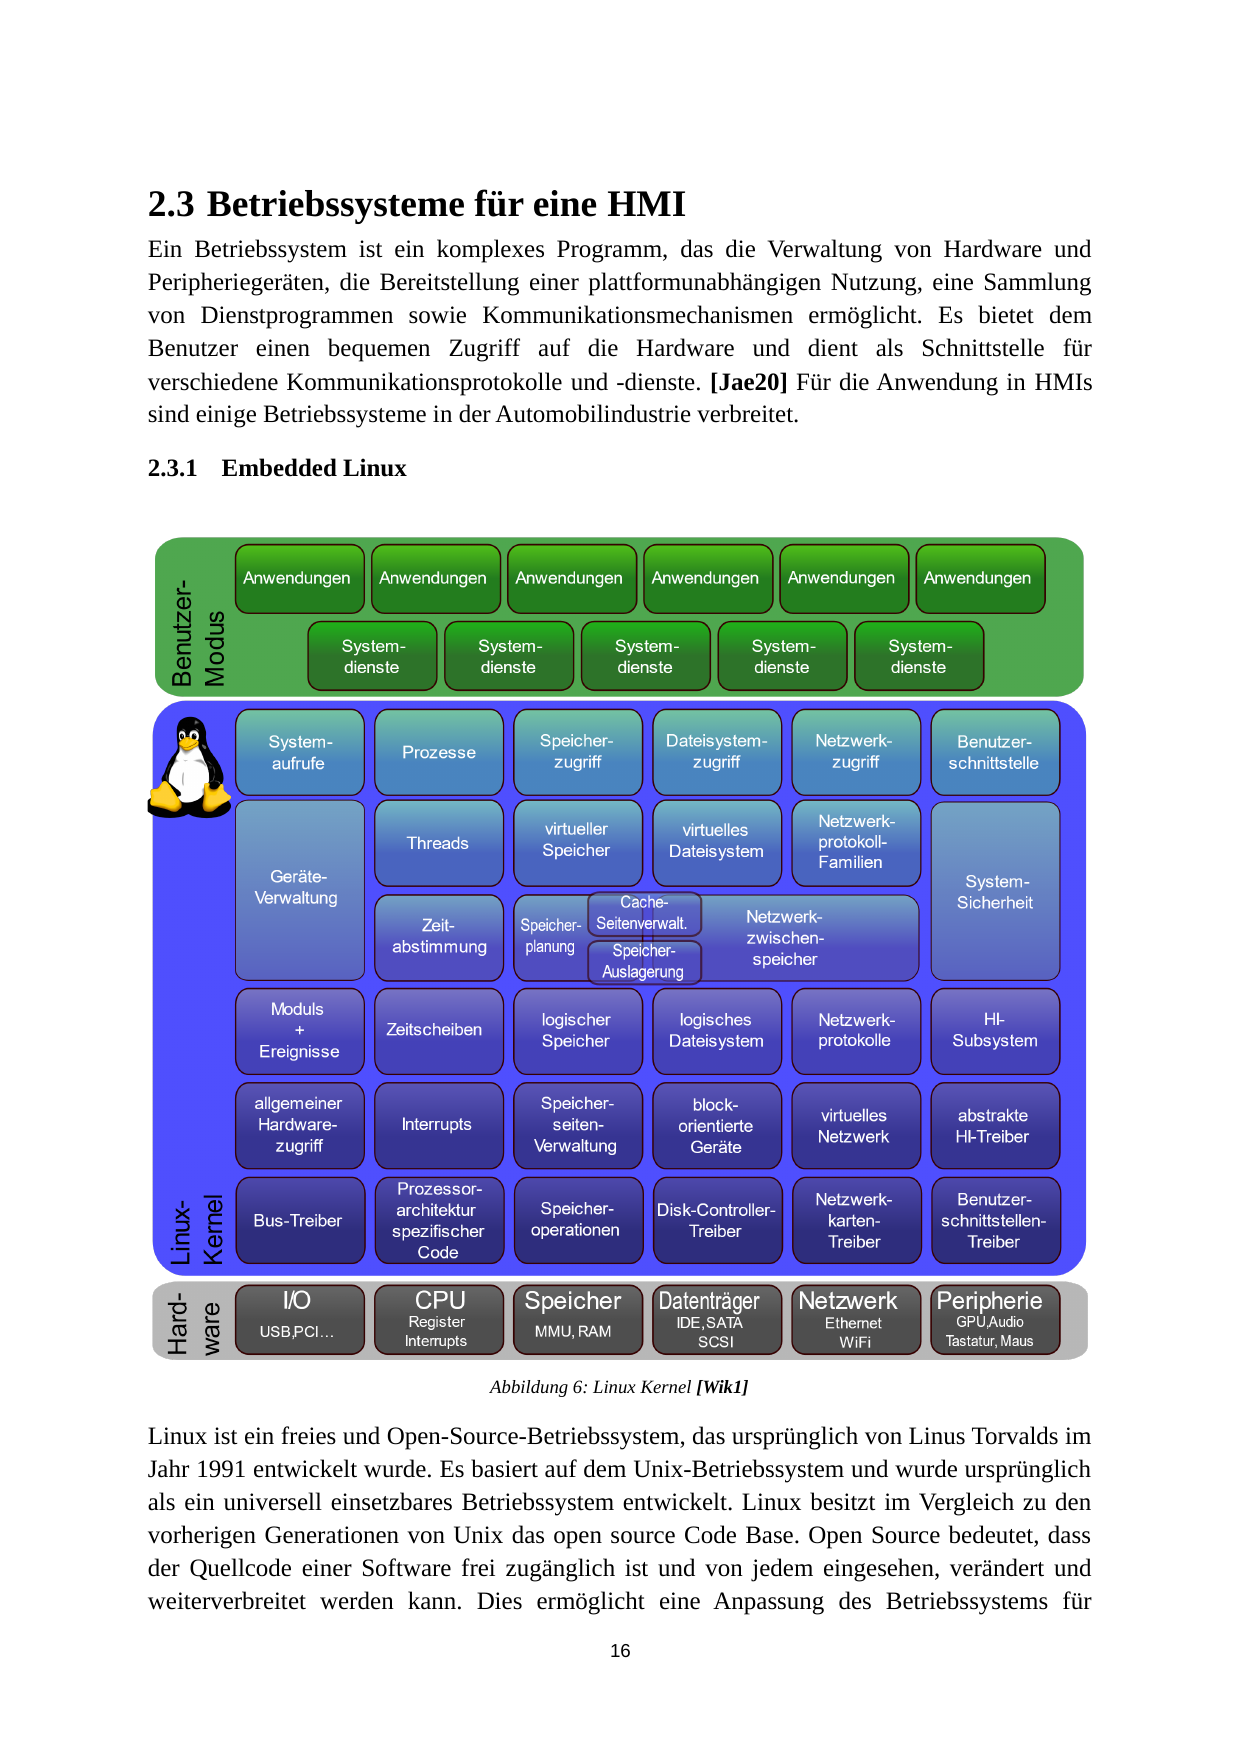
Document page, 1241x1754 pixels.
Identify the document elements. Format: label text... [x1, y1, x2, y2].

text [148, 1421, 1093, 1615]
text Ein Betriebssystem ist ein komplexes Programm, das die Verwaltung von Hardware und Peripheriegeräten, die Bereitstellung einer plattformunabhängigen Nutzung, eine Sammlung von Dienstprogrammen sowie Kommunikationsmechanismen ermöglicht. Es bietet dem Benutzer einen bequemen Zugriff auf die Hardware und dient als Schnittstelle für verschiedene Kommunikationsprotokolle und -dienste. [Jae20] Für die Anwendung in HMIs sind einige Betriebssysteme in der Automobilindustrie verbreitet. [148, 234, 1093, 428]
subtitle Embedded Linux [148, 453, 1093, 482]
subtitle Betriebssysteme für eine HMI [148, 181, 1093, 224]
picture [147, 531, 1093, 1366]
text Abbildung 6: Linux Kernel [Wik1] [148, 1376, 1093, 1398]
